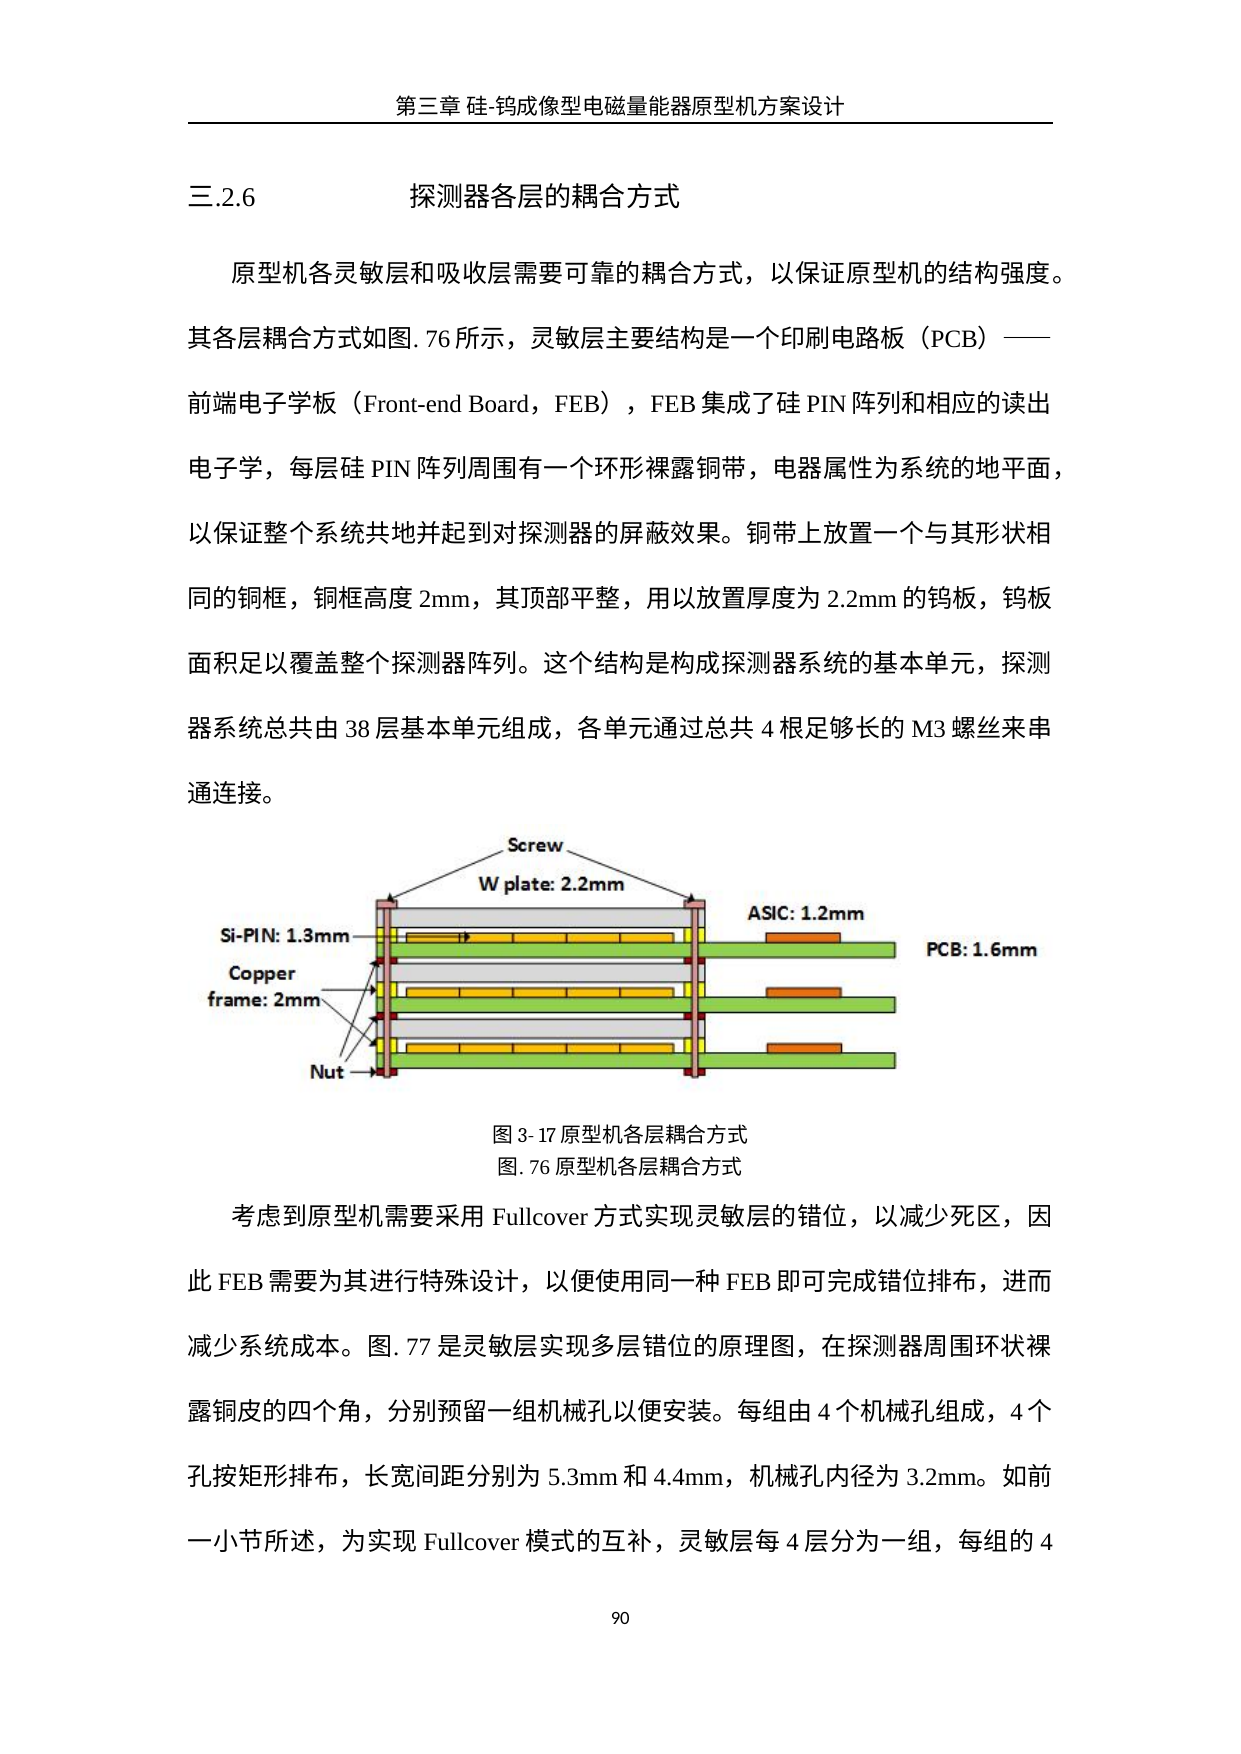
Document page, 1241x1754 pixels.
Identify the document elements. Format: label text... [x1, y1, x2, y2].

subtitle 探测器各层的耦合方式 [187, 162, 1053, 227]
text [187, 1182, 1053, 1572]
text 图. 76 原型机各层耦合方式 [187, 1149, 1053, 1182]
text 原型机各灵敏层和吸收层需要可靠的耦合方式，以保证原型机的结构强度。其各层耦合方式如图. 76所示，灵敏层主要结构是一个印刷电路板（PCB）——前端电子学板（Front-end Board，FEB），FEB集成了硅PIN阵列和相应的读出电子学，每层硅PIN阵列周围有一个环形裸露铜带，电器属性为系统的地平面，以保证整个系统共地并起到对探测器的屏蔽效果。铜带上放置一个与其形状相同的铜框，铜框高度2mm，其顶部平整，用以放置厚度为2.2mm的钨板，钨板面积足以覆盖整个探测器阵列。这个结构是构成探测器系统的基本单元，探测器系统总共由38层基本单元组成，各单元通过总共4根足够长的M3螺丝来串通连接。 [187, 239, 1053, 824]
text 图 3- 17 原型机各层耦合方式 [187, 1117, 1053, 1149]
picture [187, 824, 1053, 1097]
